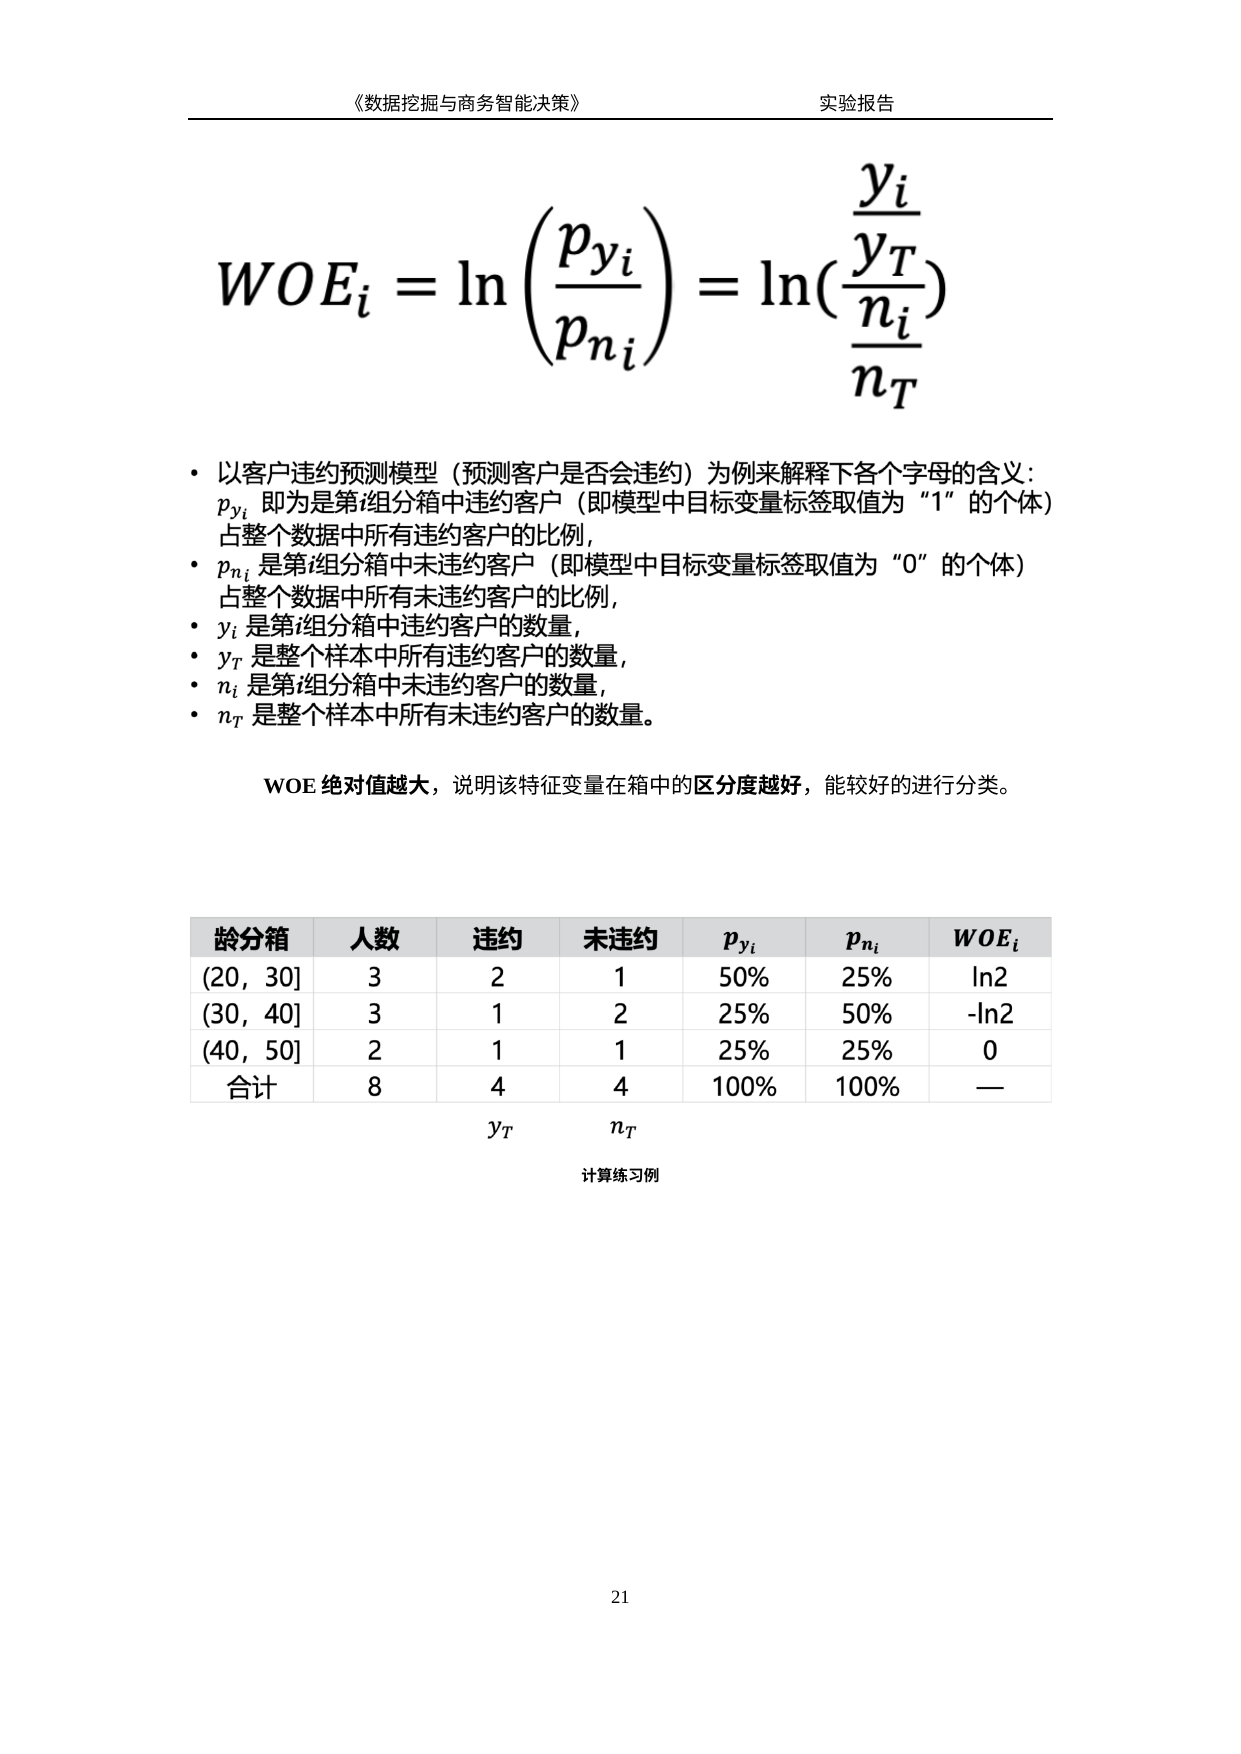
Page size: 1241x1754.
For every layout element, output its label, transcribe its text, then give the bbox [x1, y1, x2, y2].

picture [187, 153, 1052, 427]
picture [187, 460, 1053, 730]
picture [188, 915, 1052, 1141]
